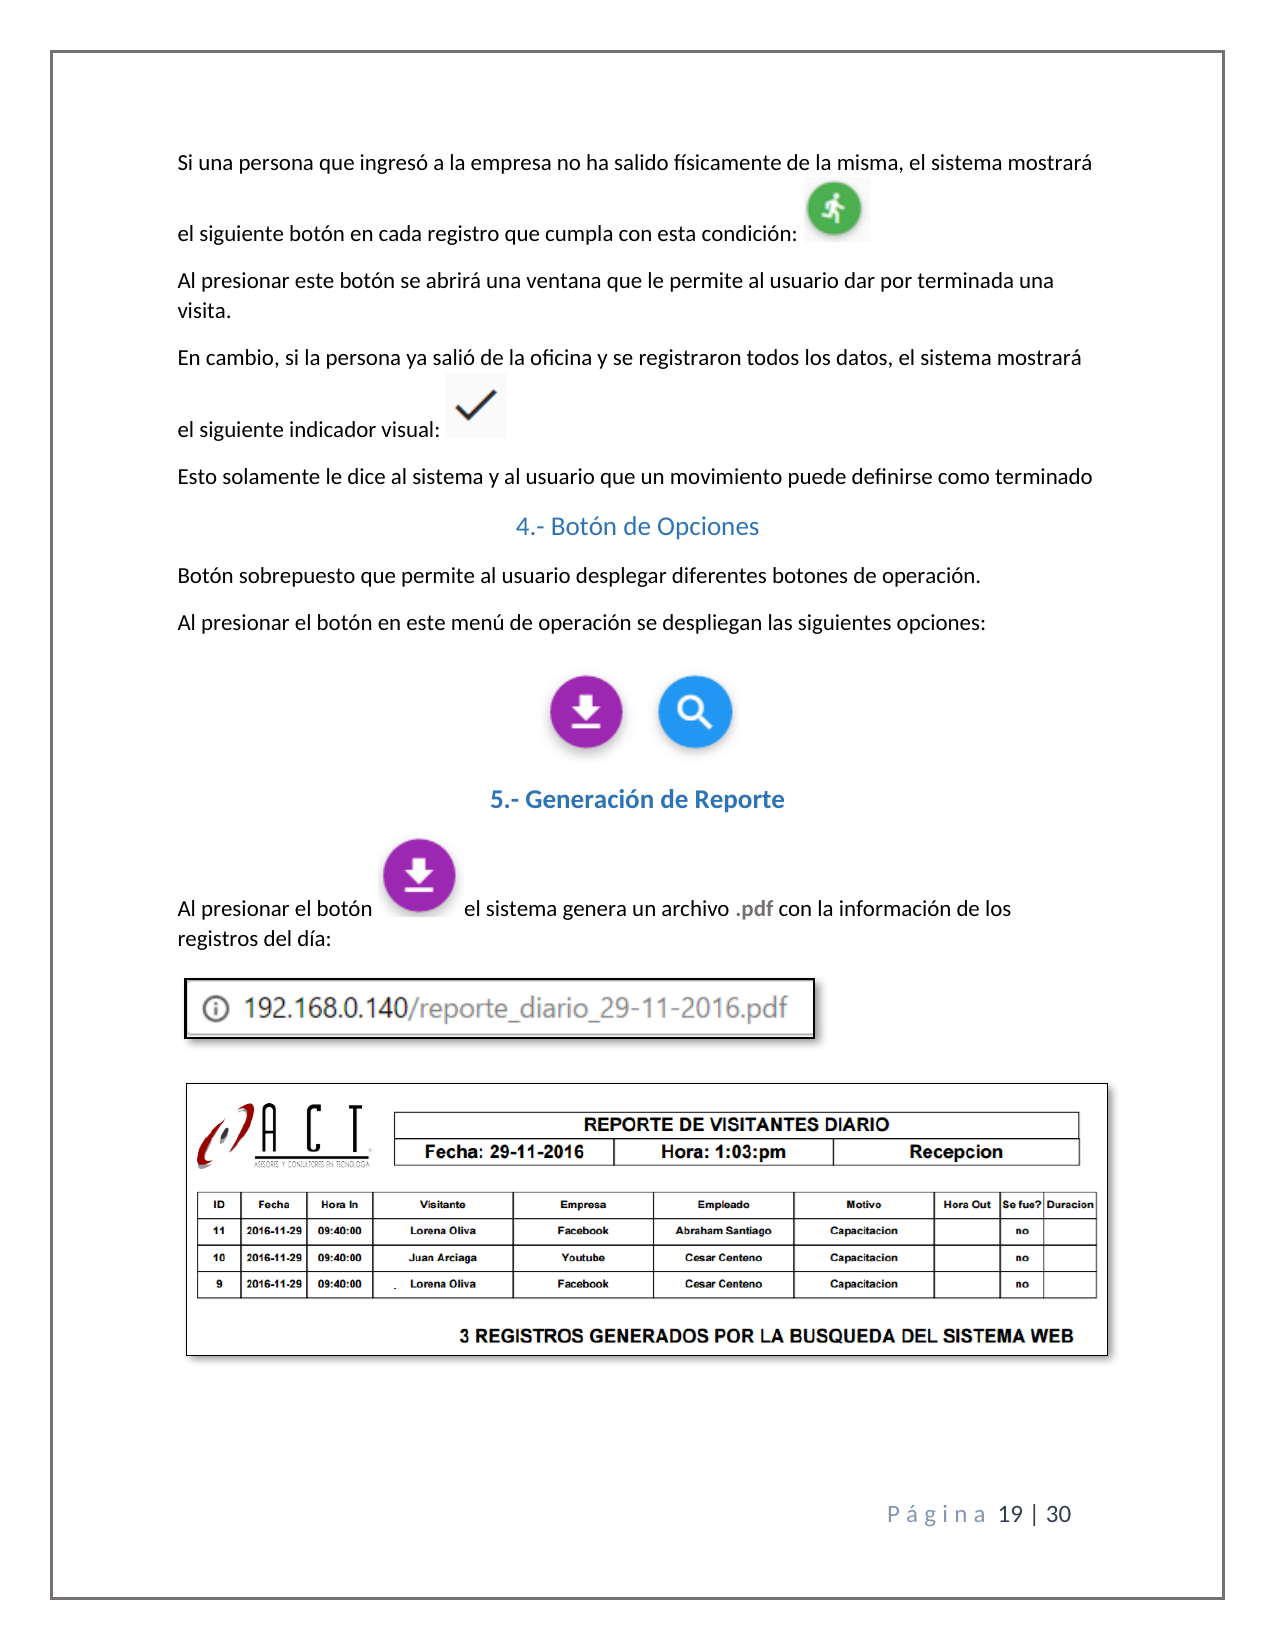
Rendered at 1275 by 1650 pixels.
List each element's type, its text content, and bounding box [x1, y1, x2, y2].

text 4.- Botón de Opciones [177, 509, 1098, 542]
picture [377, 834, 464, 917]
text Al presionar el botón en este menú de operación se despliegan las siguientes opciones: [177, 608, 1098, 636]
picture [187, 980, 813, 1037]
picture [445, 373, 507, 438]
text 5.- Generación de Reporte [177, 782, 1098, 815]
text Al presionar el botón el sistema genera un archivo .pdf con la información de los registros del día: [177, 834, 1098, 952]
text Si una persona que ingresó a la empresa no ha salido físicamente de la misma, el sistema mostrará el siguiente botón en cada registro que cumpla con esta condición: [177, 148, 1098, 247]
picture [187, 1084, 1107, 1355]
picture [538, 655, 742, 763]
text Al presionar este botón se abrirá una ventana que le permite al usuario dar por terminada una visita. [177, 266, 1098, 324]
text Botón sobrepuesto que permite al usuario desplegar diferentes botones de operación. [177, 561, 1098, 589]
text En cambio, si la persona ya salió de la oficina y se registraron todos los datos, el sistema mostrará el siguiente indicador visual: [177, 343, 1098, 443]
text Esto solamente le dice al sistema y al usuario que un movimiento puede definirse como terminado [177, 462, 1098, 490]
picture [803, 177, 870, 242]
